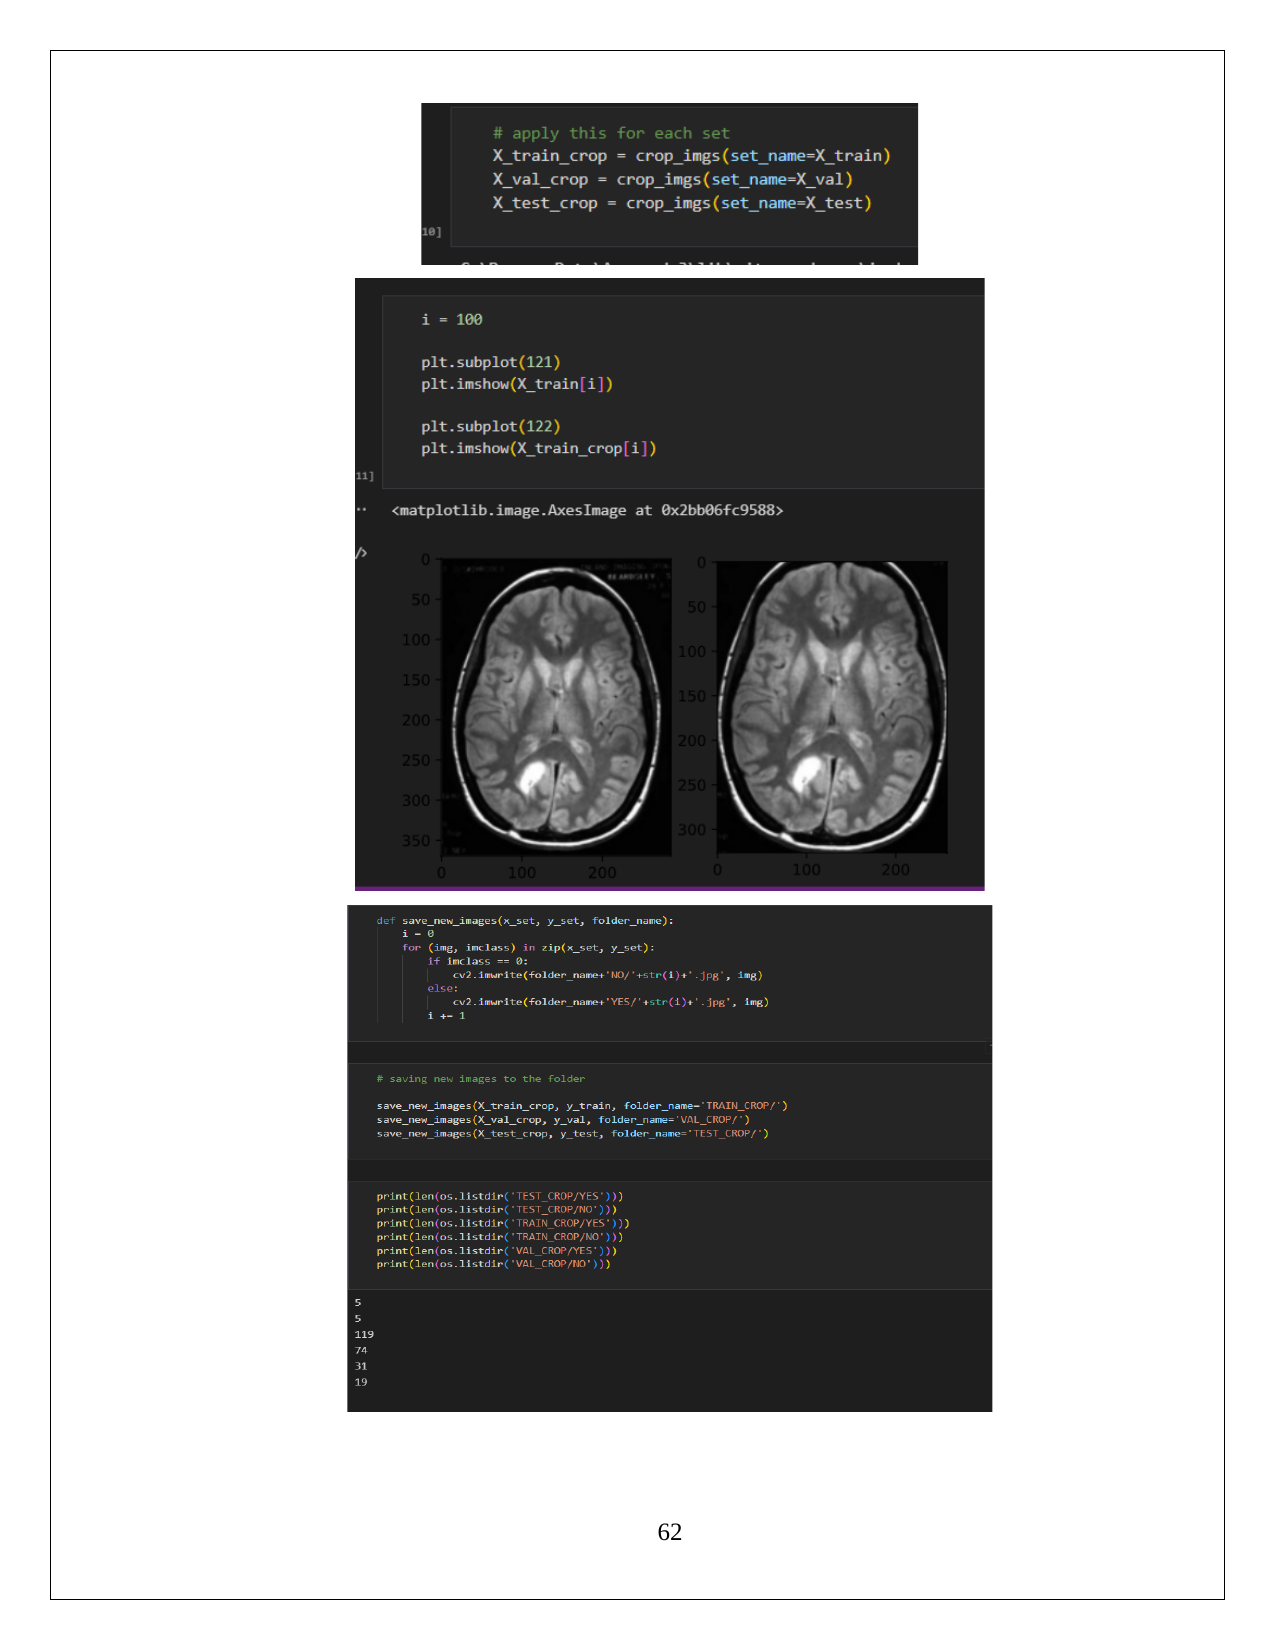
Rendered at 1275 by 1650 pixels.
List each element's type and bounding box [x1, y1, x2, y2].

picture [347, 905, 993, 1412]
picture [355, 278, 985, 891]
picture [421, 103, 919, 265]
